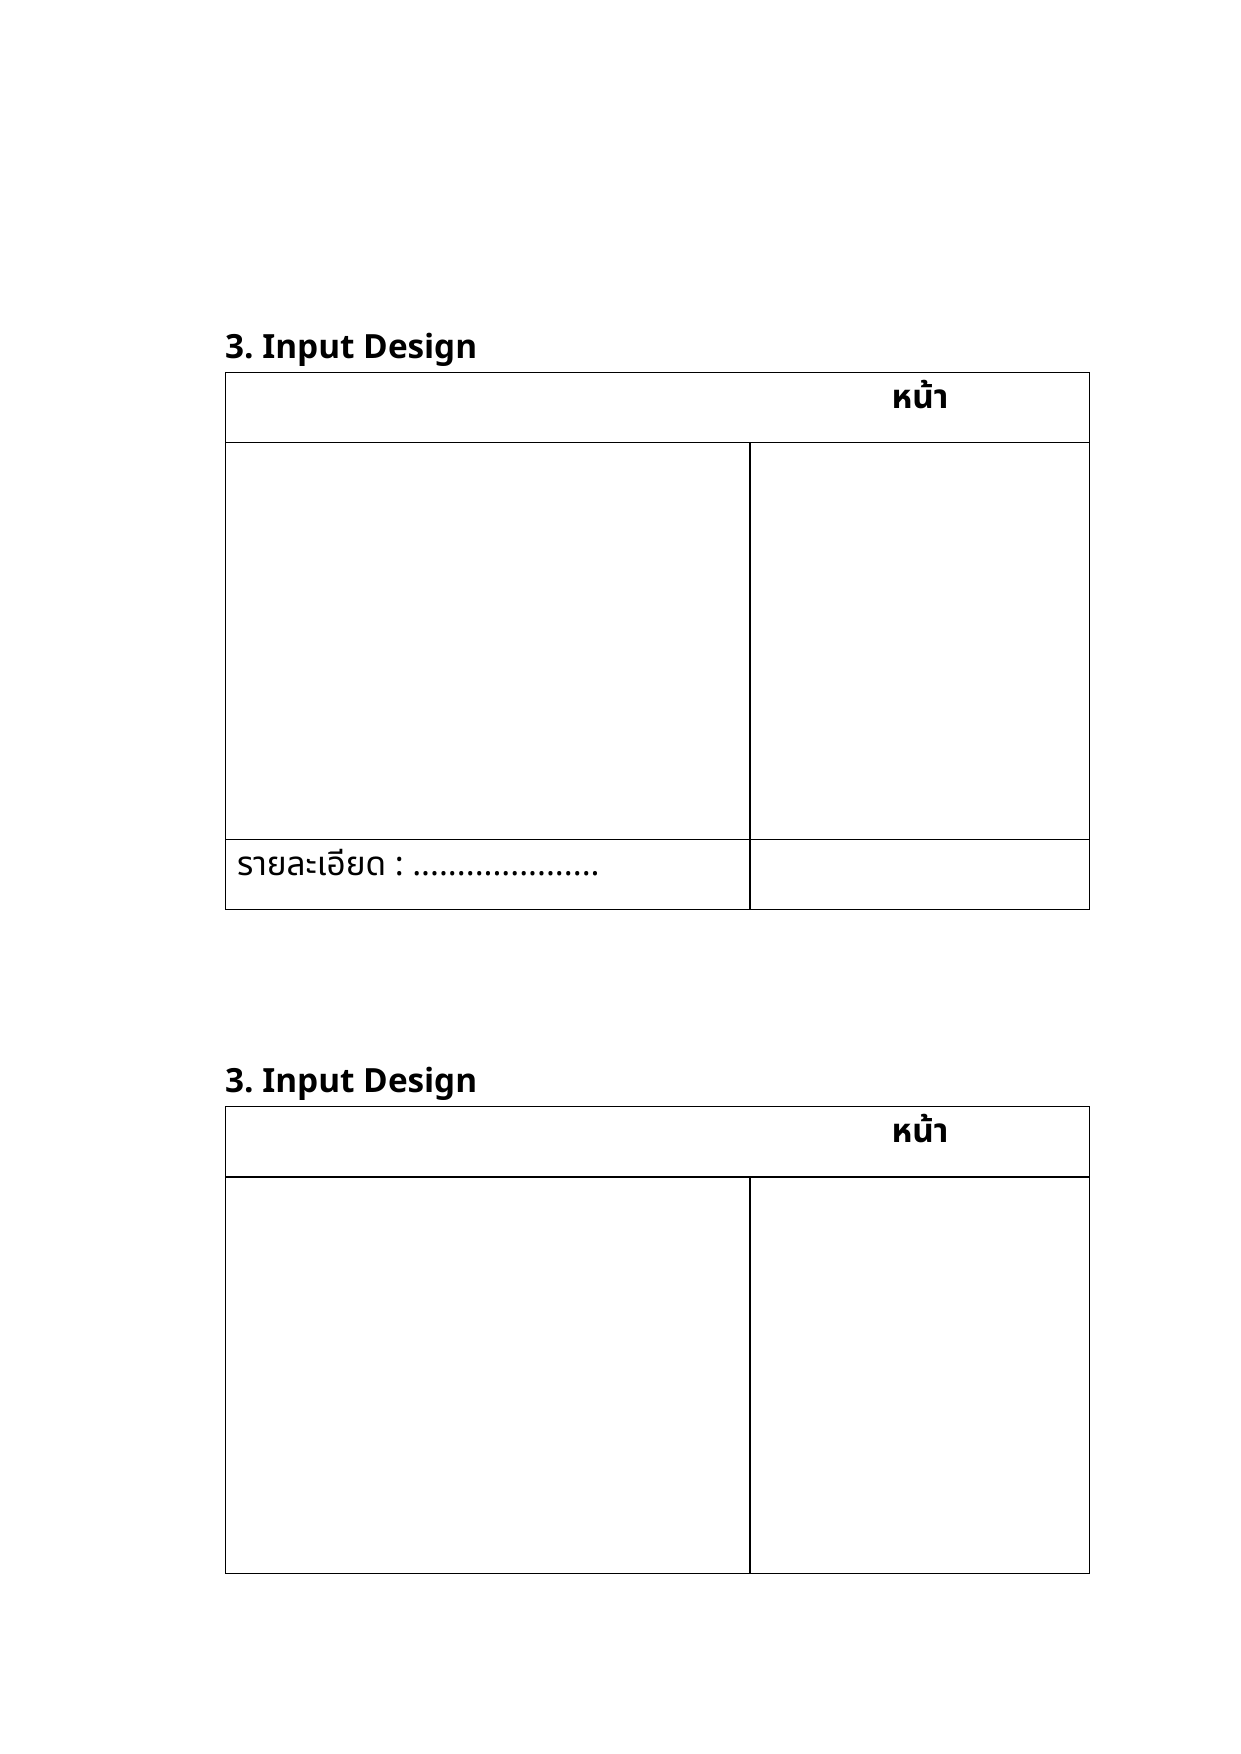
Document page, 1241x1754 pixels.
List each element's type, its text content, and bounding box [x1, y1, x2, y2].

table_header หน้า [750, 373, 1089, 442]
table_cell รายละเอียด : ..................... [226, 840, 749, 909]
table_cell [751, 840, 1089, 909]
table_cell [226, 443, 749, 839]
text 3. Input Design [225, 1057, 1090, 1103]
table_cell [751, 1178, 1089, 1573]
table_cell [751, 443, 1089, 839]
table_header [226, 373, 750, 442]
table_header [226, 1107, 750, 1176]
table_cell [226, 1178, 749, 1573]
text 3. Input Design [225, 323, 1090, 368]
table_header หน้า [750, 1107, 1089, 1176]
